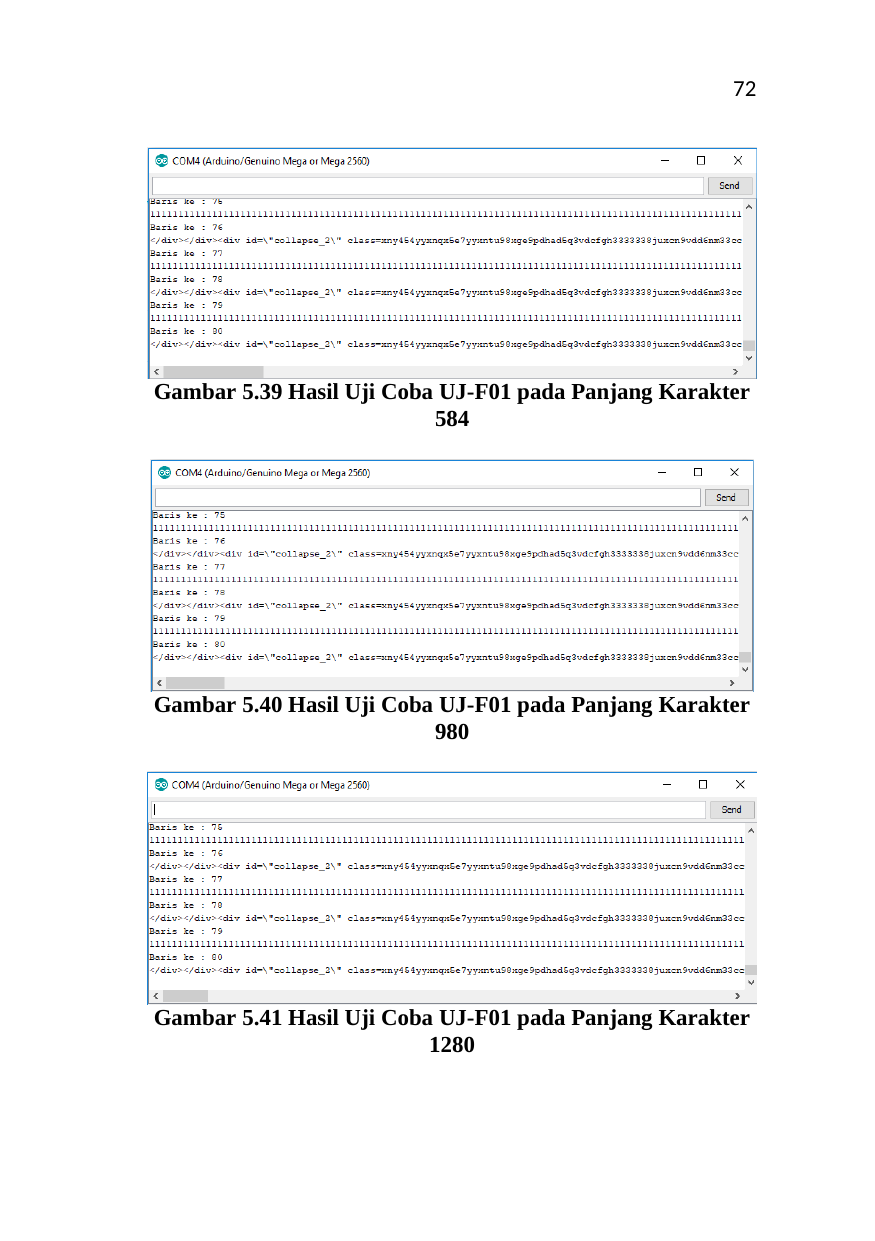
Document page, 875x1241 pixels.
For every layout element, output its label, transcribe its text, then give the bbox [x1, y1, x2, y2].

picture [147, 147, 757, 379]
picture [147, 771, 757, 1005]
picture [150, 459, 754, 692]
